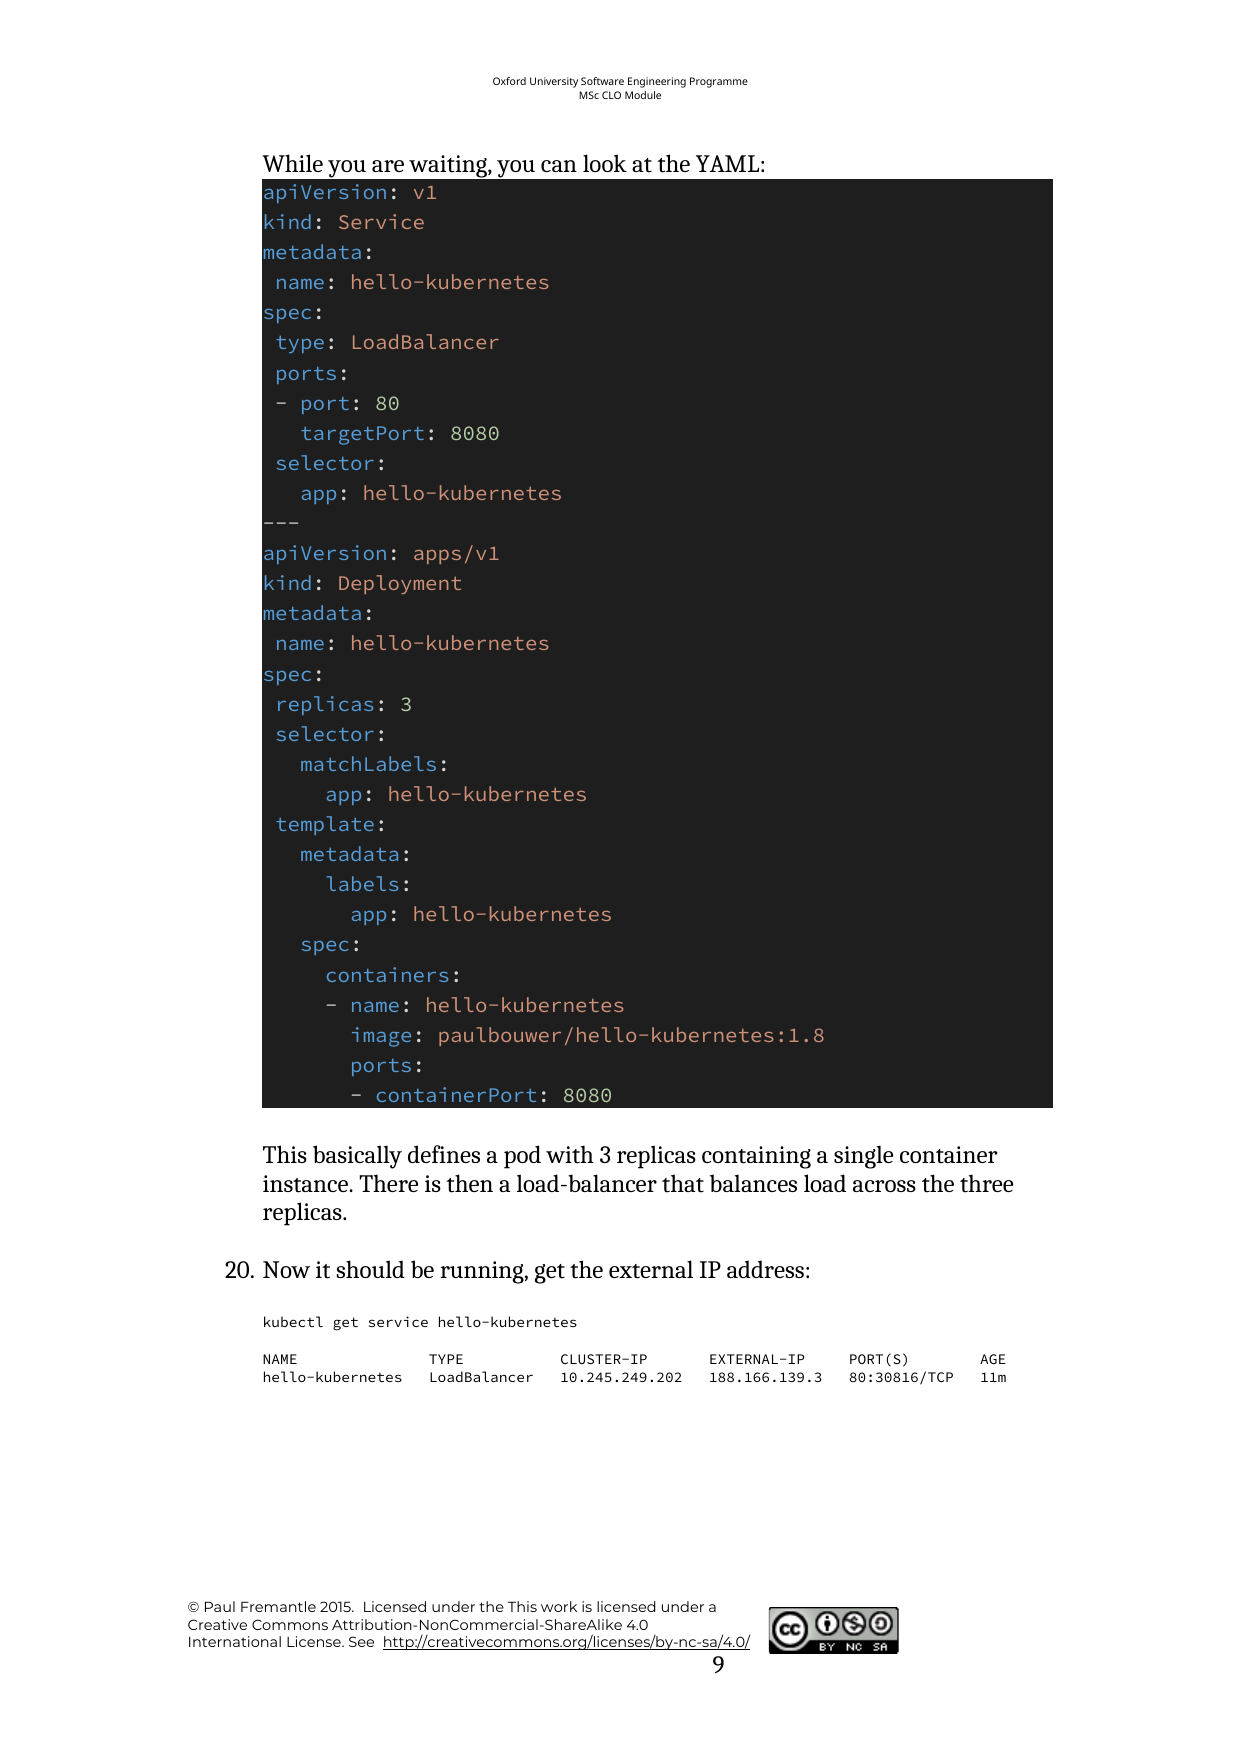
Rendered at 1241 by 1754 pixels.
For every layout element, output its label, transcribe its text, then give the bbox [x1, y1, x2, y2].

text spec: [262, 931, 1053, 958]
picture [768, 1607, 899, 1654]
text While you are waiting, you can look at the YAML: [262, 150, 1053, 179]
text type: LoadBalancer [262, 329, 1053, 356]
text selector: [262, 450, 1053, 476]
text matchLabels: [262, 751, 1053, 777]
text This basically defines a pod with 3 replicas containing a single container instance. There is then a load-balancer that balances load across the three replicas. [262, 1141, 1053, 1227]
text spec: [262, 660, 1053, 687]
text metadata: [262, 841, 1053, 867]
text kind: Service [262, 209, 1053, 235]
text - containerPort: 8080 [262, 1082, 1053, 1108]
text apiVersion: apps/v1 [262, 540, 1053, 566]
text kind: Deployment [262, 570, 1053, 596]
text name: hello-kubernetes [262, 630, 1053, 657]
text - port: 80 [262, 389, 1053, 416]
list Now it should be running, get the external IP address: kubectl get service hello-kubernetes [225, 1256, 1053, 1332]
text containers: [262, 961, 1053, 988]
text name: hello-kubernetes [262, 269, 1053, 295]
text apiVersion: v1 [262, 179, 1053, 205]
text selector: [262, 721, 1053, 747]
text ports: [262, 359, 1053, 386]
text --- [262, 510, 1053, 536]
text image: paulbouwer/hello-kubernetes:1.8 [262, 1022, 1053, 1048]
text app: hello-kubernetes [262, 781, 1053, 807]
text template: [262, 811, 1053, 837]
text ports: [262, 1052, 1053, 1078]
text targetPort: 8080 [262, 419, 1053, 446]
text labels: [262, 871, 1053, 897]
text - name: hello-kubernetes [262, 992, 1053, 1018]
text app: hello-kubernetes [262, 480, 1053, 506]
text hello-kubernetes LoadBalancer 10.245.249.202 188.166.139.3 80:30816/TCP 11m [262, 1368, 1053, 1415]
text spec: [262, 299, 1053, 325]
text metadata: [262, 239, 1053, 265]
text app: hello-kubernetes [262, 901, 1053, 927]
text replicas: 3 [262, 691, 1053, 717]
text metadata: [262, 600, 1053, 626]
text NAME TYPE CLUSTER-IP EXTERNAL-IP PORT(S) AGE [262, 1332, 1053, 1368]
